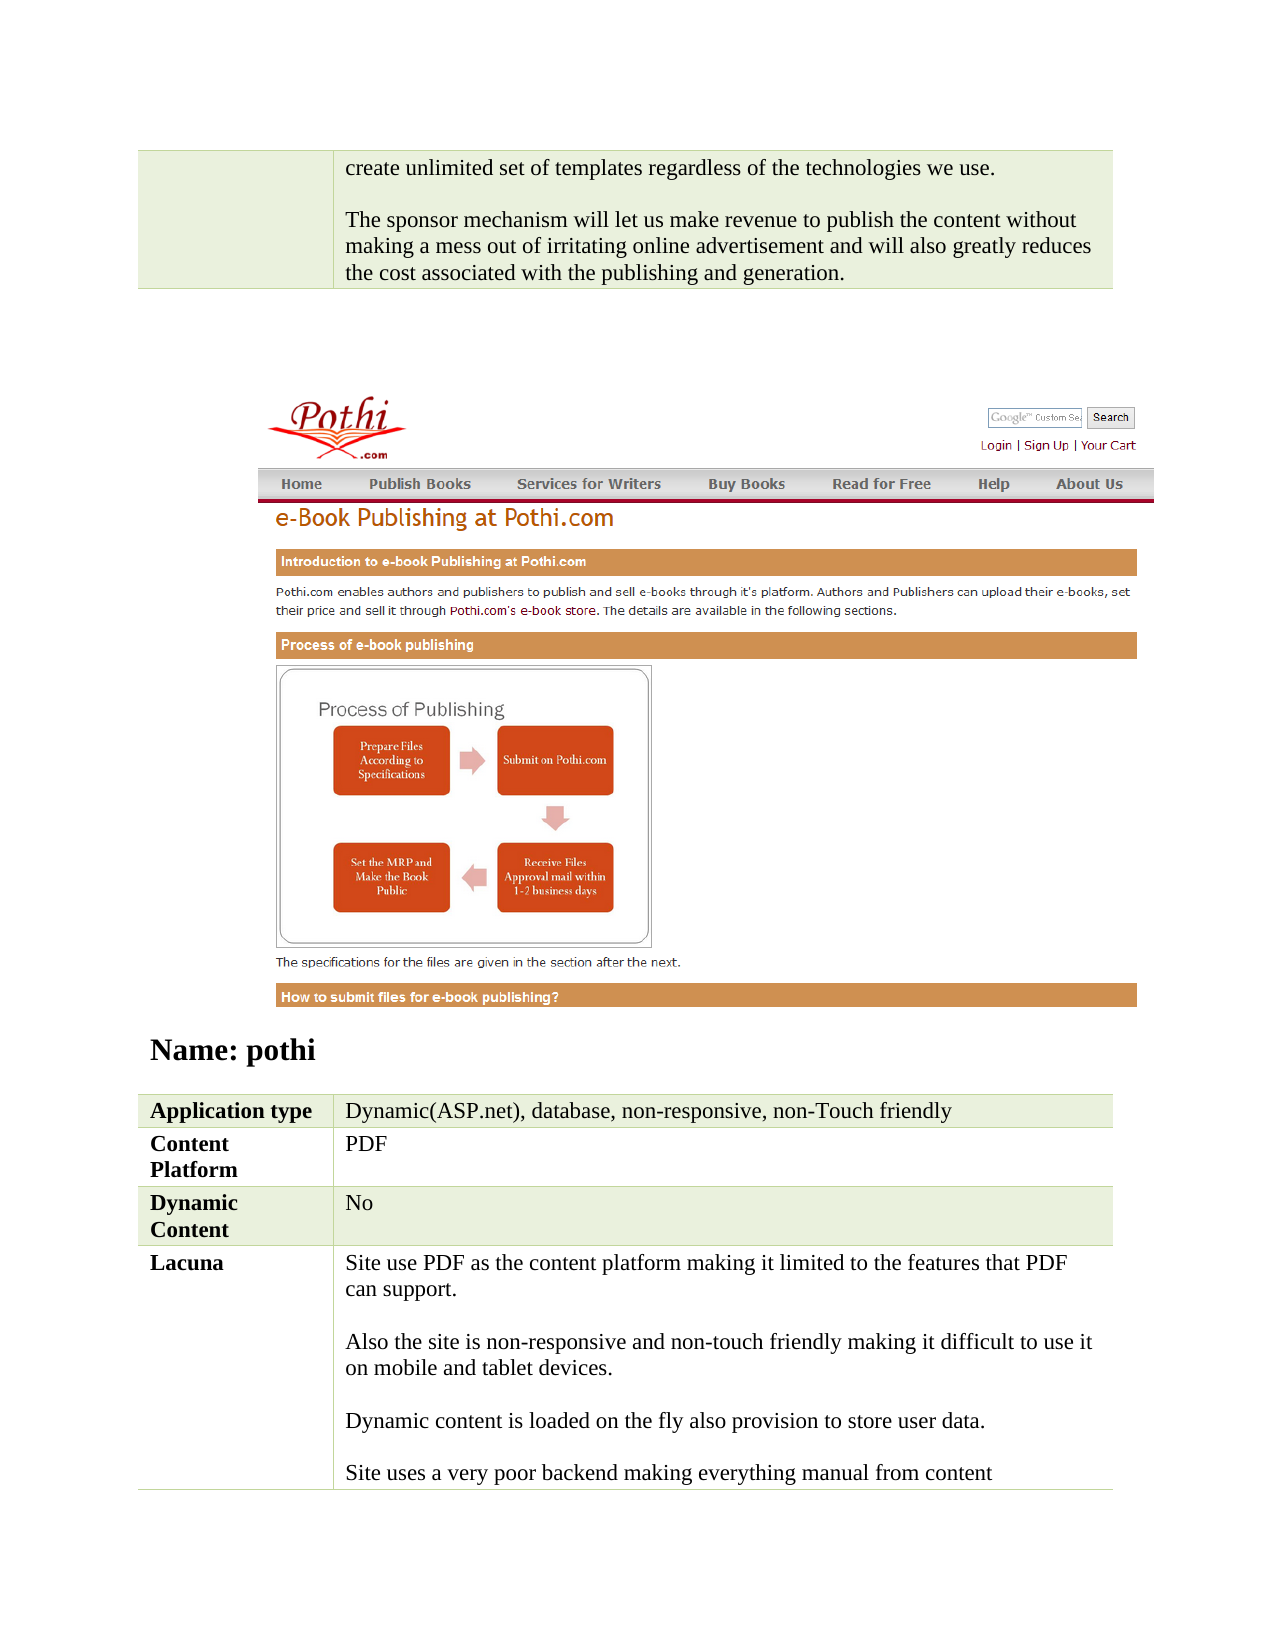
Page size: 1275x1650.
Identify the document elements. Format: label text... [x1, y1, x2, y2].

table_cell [334, 151, 1113, 288]
text Name: pothi [75, 1032, 1125, 1067]
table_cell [334, 1246, 1113, 1489]
picture [75, 391, 1275, 1007]
table_cell Content Platform [138, 1128, 333, 1186]
table_cell Dynamic Content [138, 1187, 333, 1245]
table_cell No [334, 1187, 1113, 1245]
table_cell Lacuna [138, 1246, 333, 1489]
table_header Application type [138, 1095, 333, 1127]
table_cell PDF [334, 1128, 1113, 1186]
table_cell Our Solution [138, 151, 333, 288]
table_header Dynamic(ASP.net), database, non-responsive, non-Touch friendly [334, 1095, 1113, 1127]
